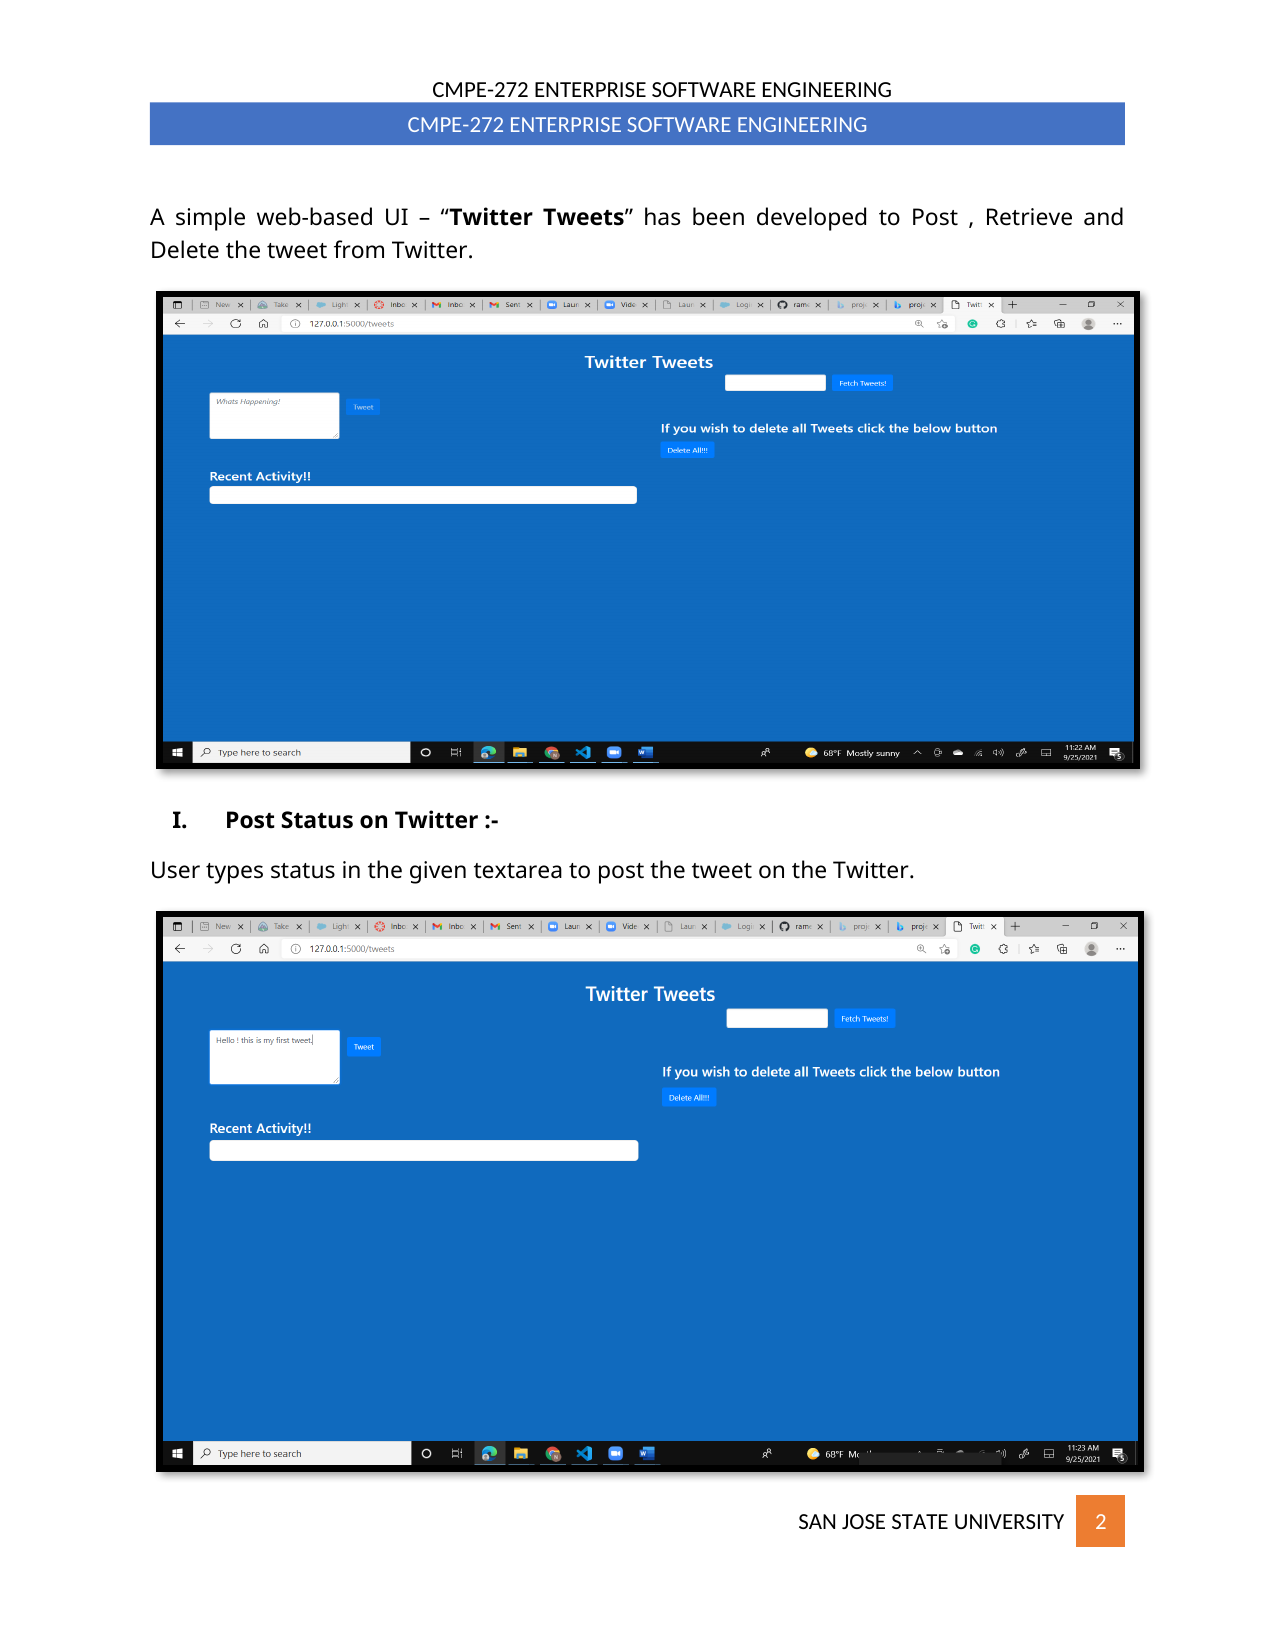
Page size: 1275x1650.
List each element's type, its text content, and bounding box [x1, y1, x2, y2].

text User types status in the given textarea to post the tweet on the Twitter. [150, 854, 1125, 885]
picture [163, 297, 1134, 763]
list Post Status on Twitter :- [187, 804, 1125, 835]
text A simple web-based UI – “Twitter Tweets” has been developed to Post , Retrieve and Delete the tweet from Twitter. [150, 200, 1125, 265]
picture [163, 917, 1138, 1465]
